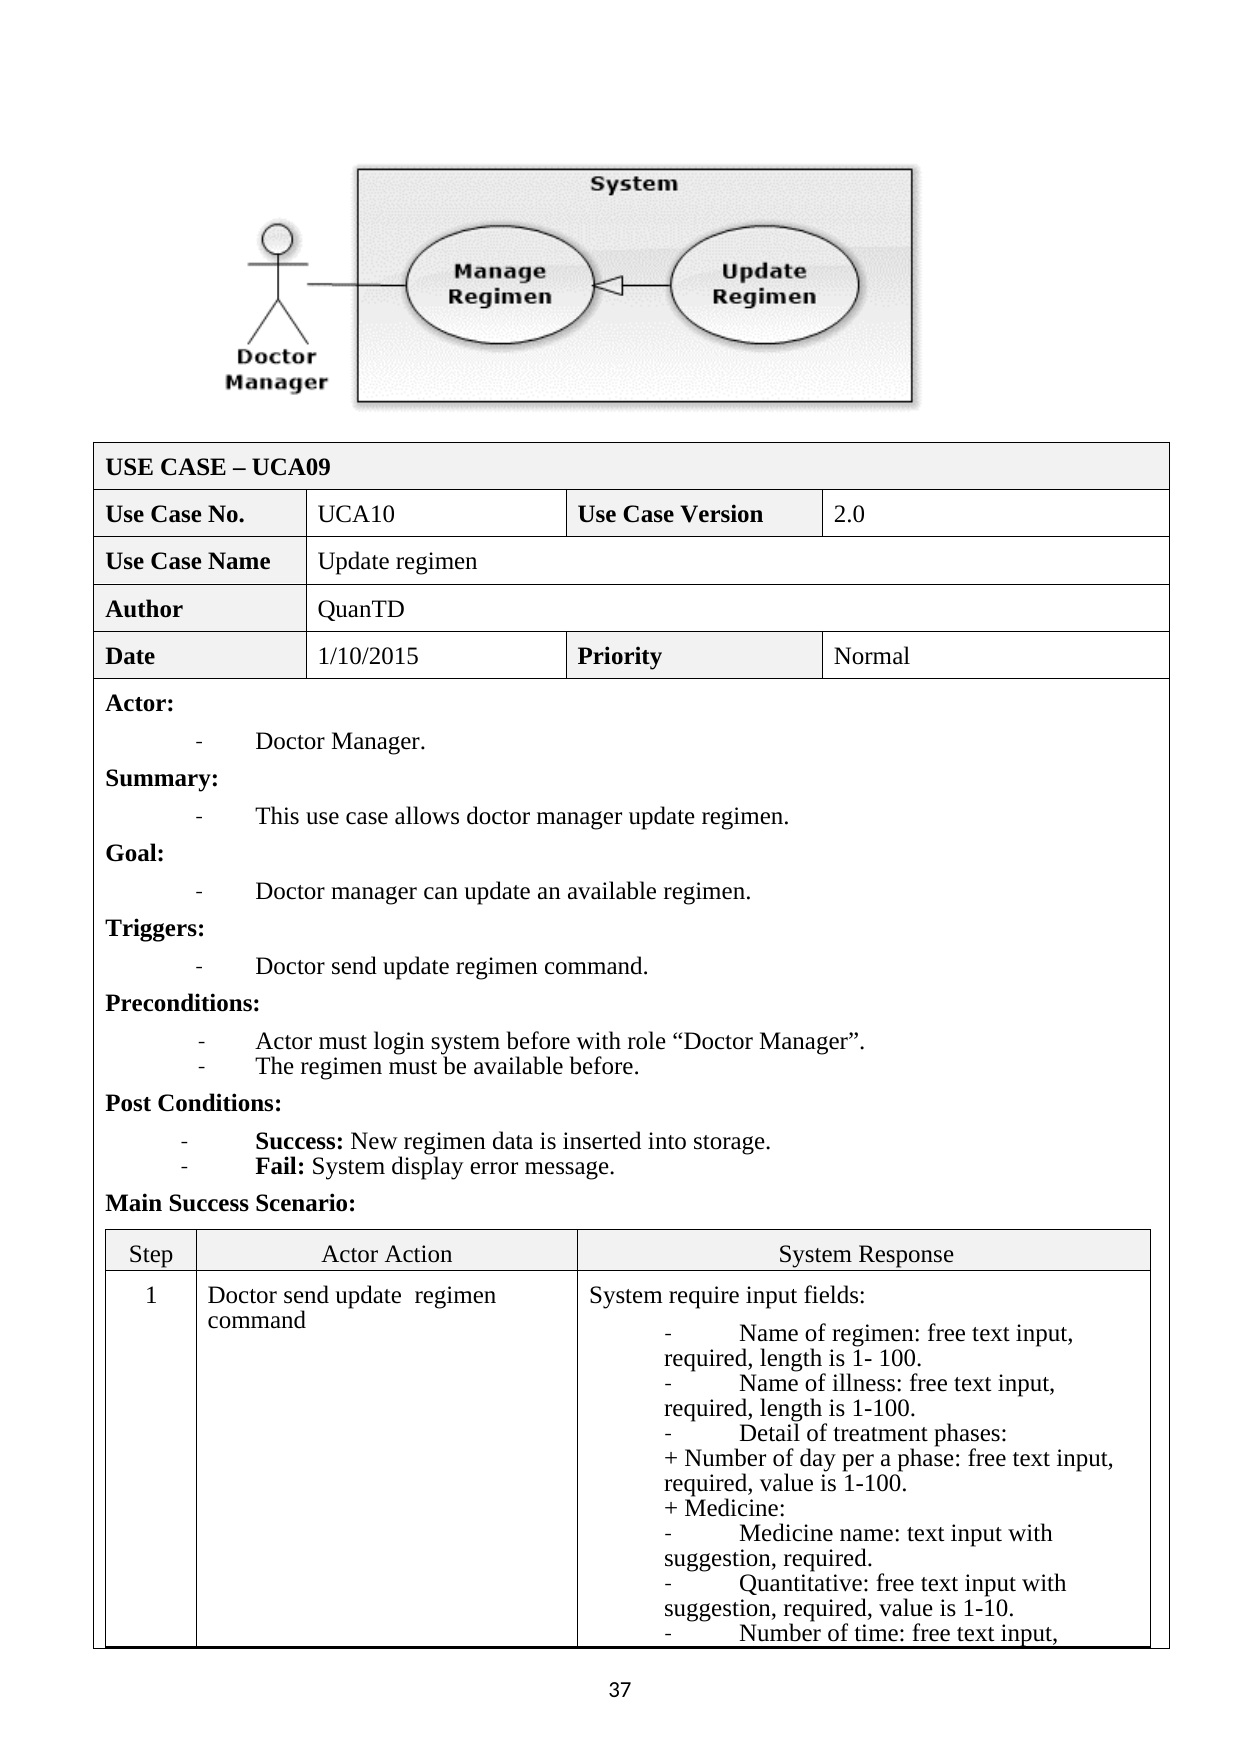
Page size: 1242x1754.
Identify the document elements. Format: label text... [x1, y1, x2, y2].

table_cell Normal [823, 632, 1169, 678]
table_cell Update regimen [307, 537, 1169, 583]
picture [215, 162, 952, 442]
table_cell Use Case Name [94, 537, 306, 583]
table_header USE CASE – UCA09 [94, 443, 1169, 489]
table_cell Date [94, 632, 306, 678]
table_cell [94, 679, 1169, 1647]
table_cell Use Case Version [567, 490, 822, 536]
table_cell Priority [567, 632, 822, 678]
table_cell QuanTD [307, 585, 1169, 631]
table_cell 1/10/2015 [307, 632, 566, 678]
table_cell UCA10 [307, 490, 566, 536]
table_cell Use Case No. [94, 490, 306, 536]
table_cell Author [94, 585, 306, 631]
table_cell 2.0 [823, 490, 1169, 536]
